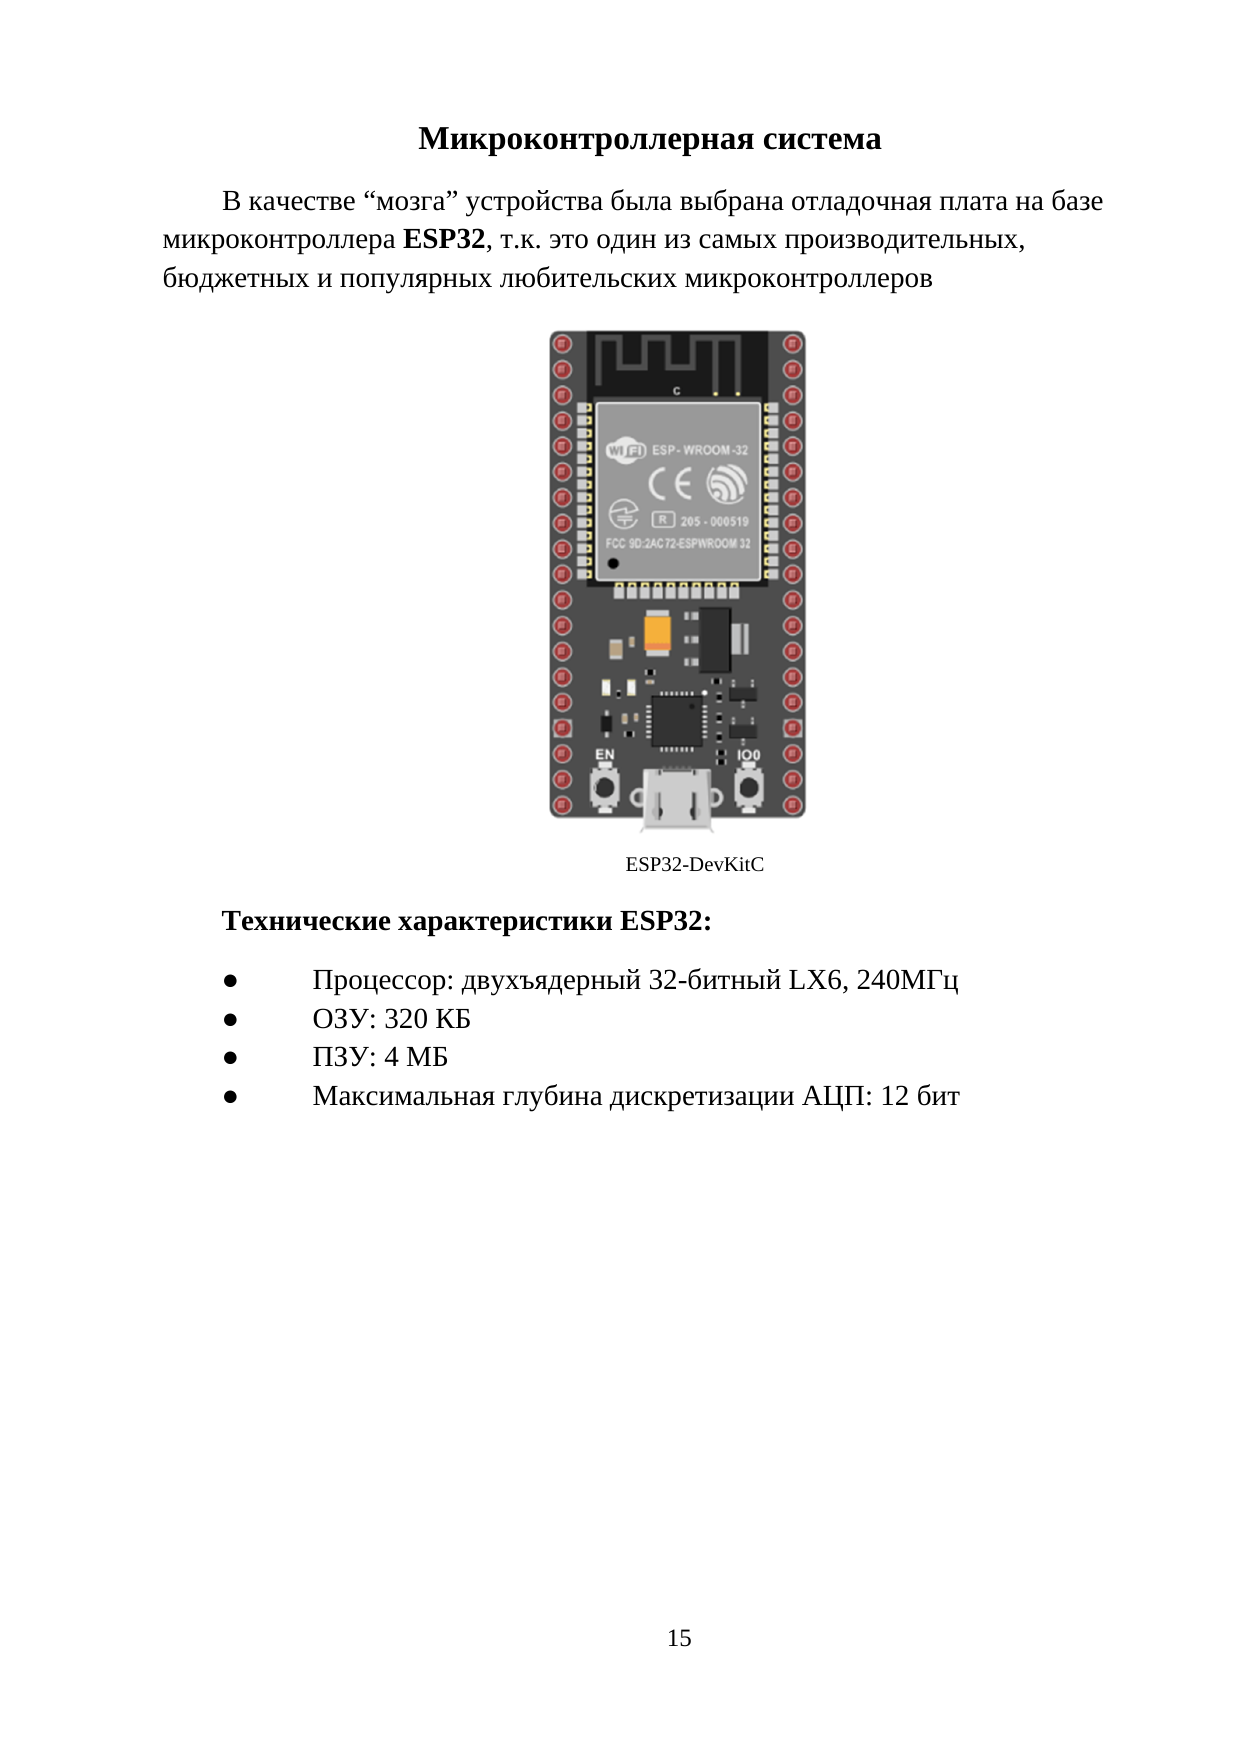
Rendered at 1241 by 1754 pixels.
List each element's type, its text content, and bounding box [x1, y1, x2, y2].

text В качестве “мозга” устройства была выбрана отладочная плата на базе микроконтроллера ESP32, т.к. это один из самых производительных, бюджетных и популярных любительских микроконтроллеров [162, 183, 1122, 294]
list Максимальная глубина дискретизации АЦП: 12 бит [162, 1078, 1107, 1112]
list ОЗУ: 320 КБ [162, 1001, 1107, 1034]
text Технические характеристики ESP32: [162, 903, 1107, 937]
text ESP32-DevKitC [133, 319, 1152, 877]
list Процессор: двухъядерный 32-битный LX6, 240МГц [162, 962, 1122, 996]
text Микроконтроллерная система [103, 118, 1122, 156]
list ПЗУ: 4 МБ [162, 1039, 1107, 1073]
picture [545, 319, 815, 839]
